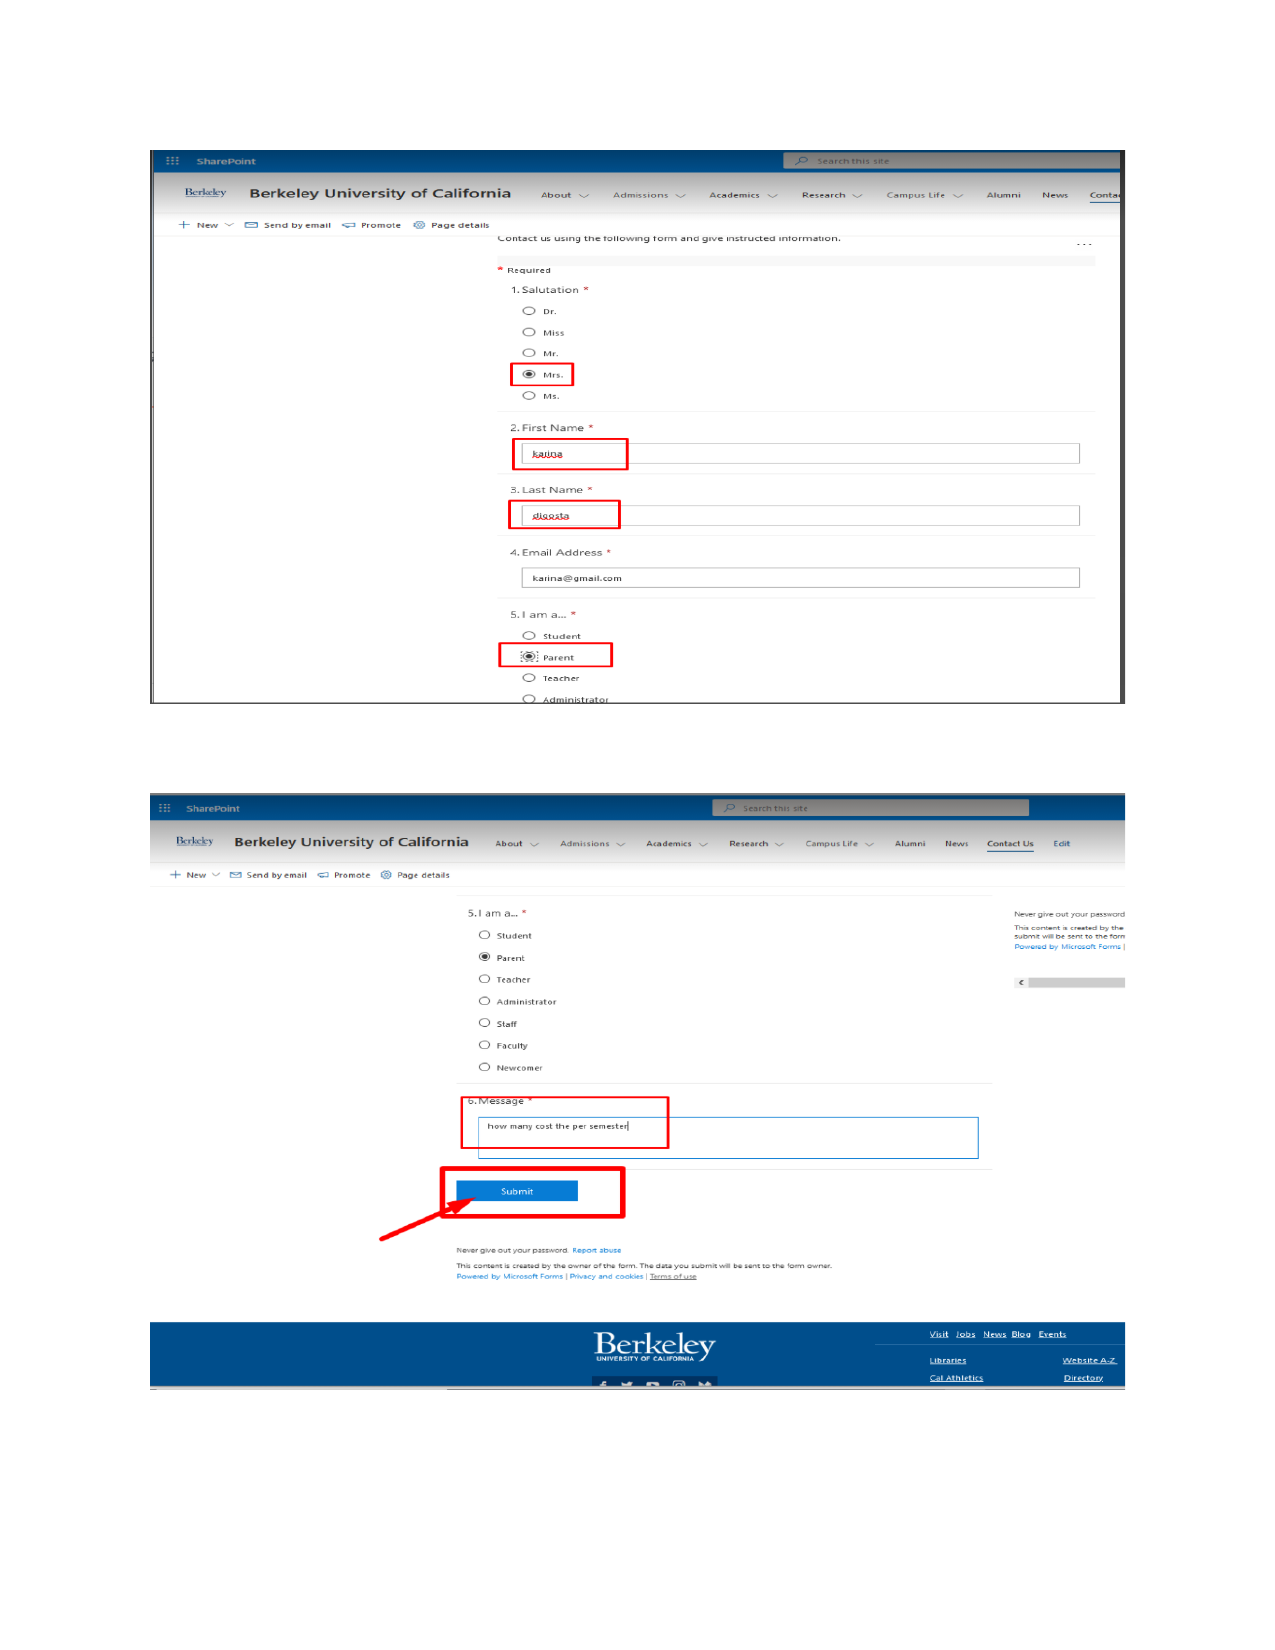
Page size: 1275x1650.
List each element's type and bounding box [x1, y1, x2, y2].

picture [150, 793, 1125, 1390]
picture [150, 150, 1125, 704]
